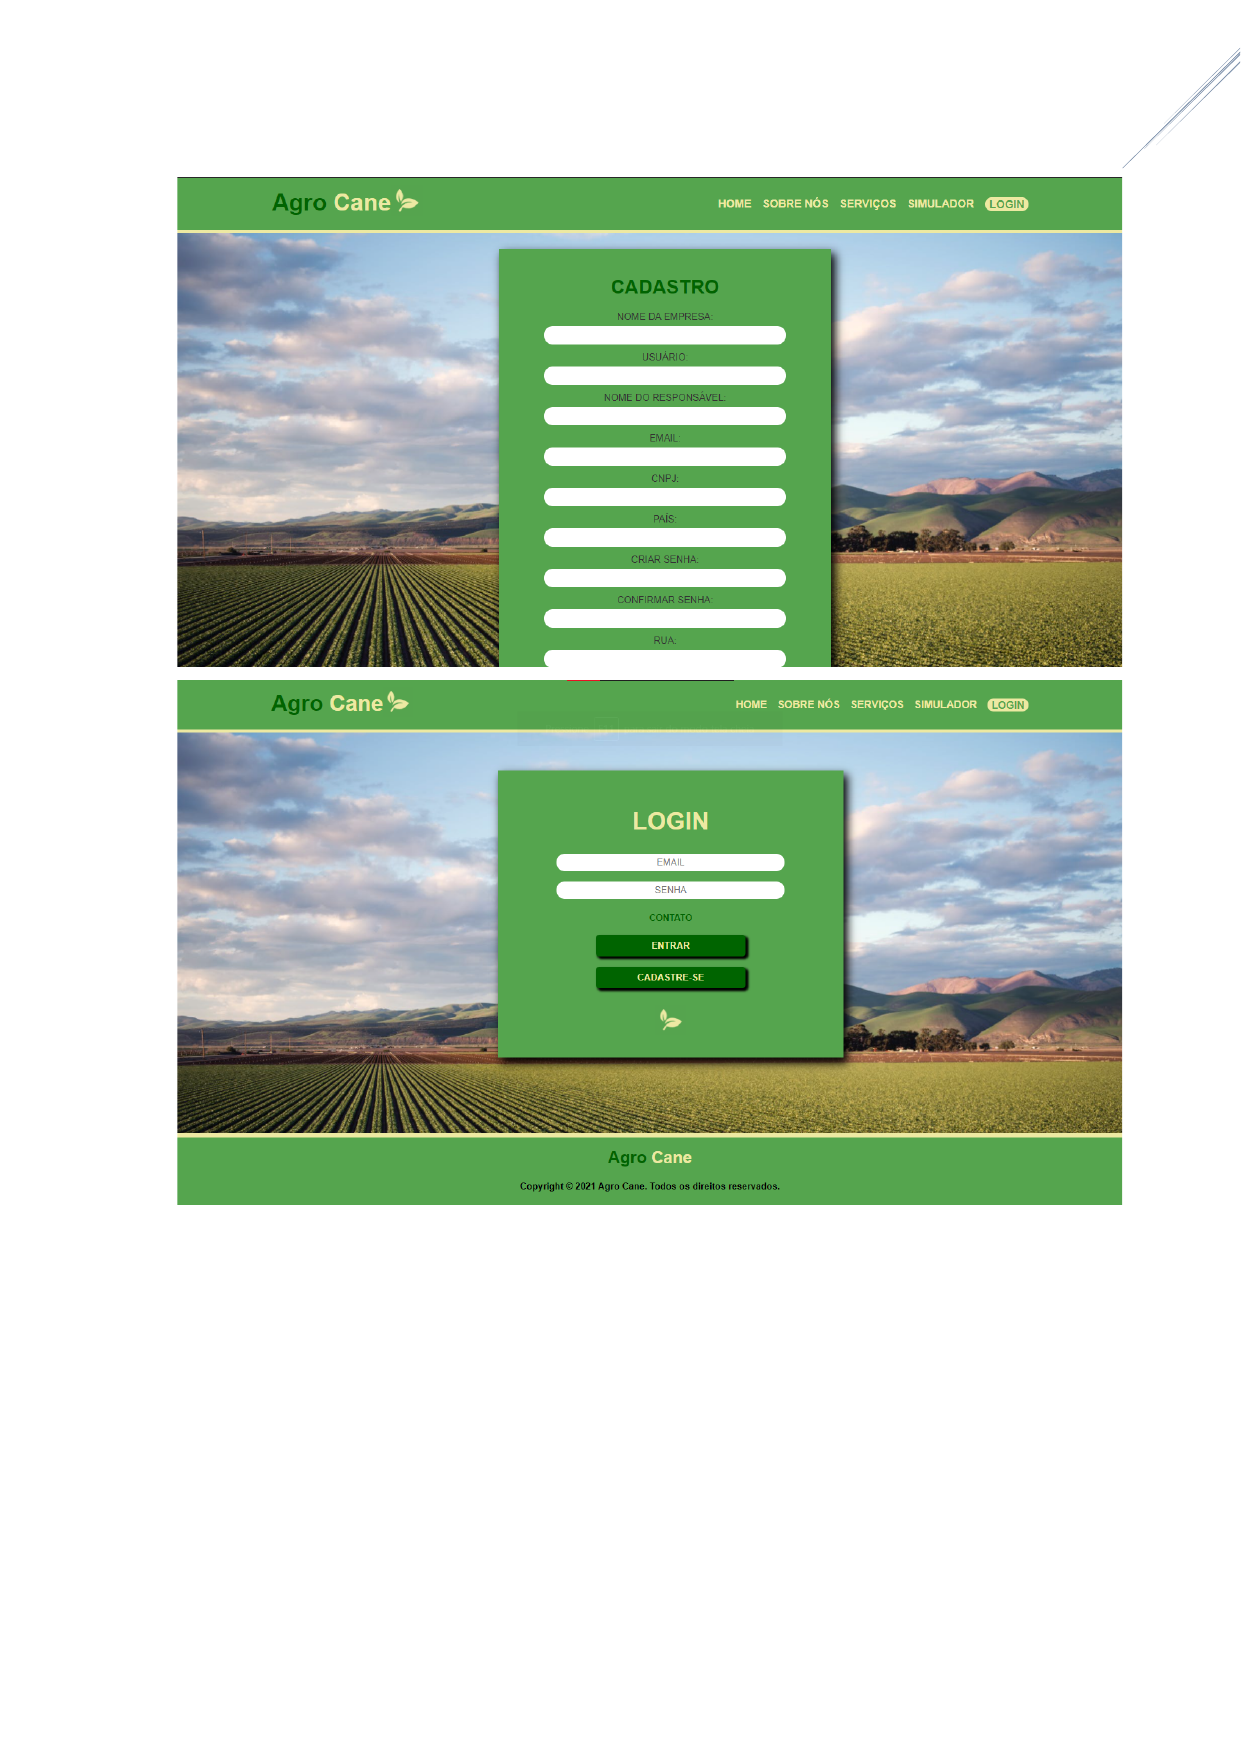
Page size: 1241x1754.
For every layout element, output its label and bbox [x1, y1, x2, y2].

picture [177, 680, 1123, 1205]
picture [177, 177, 1123, 667]
